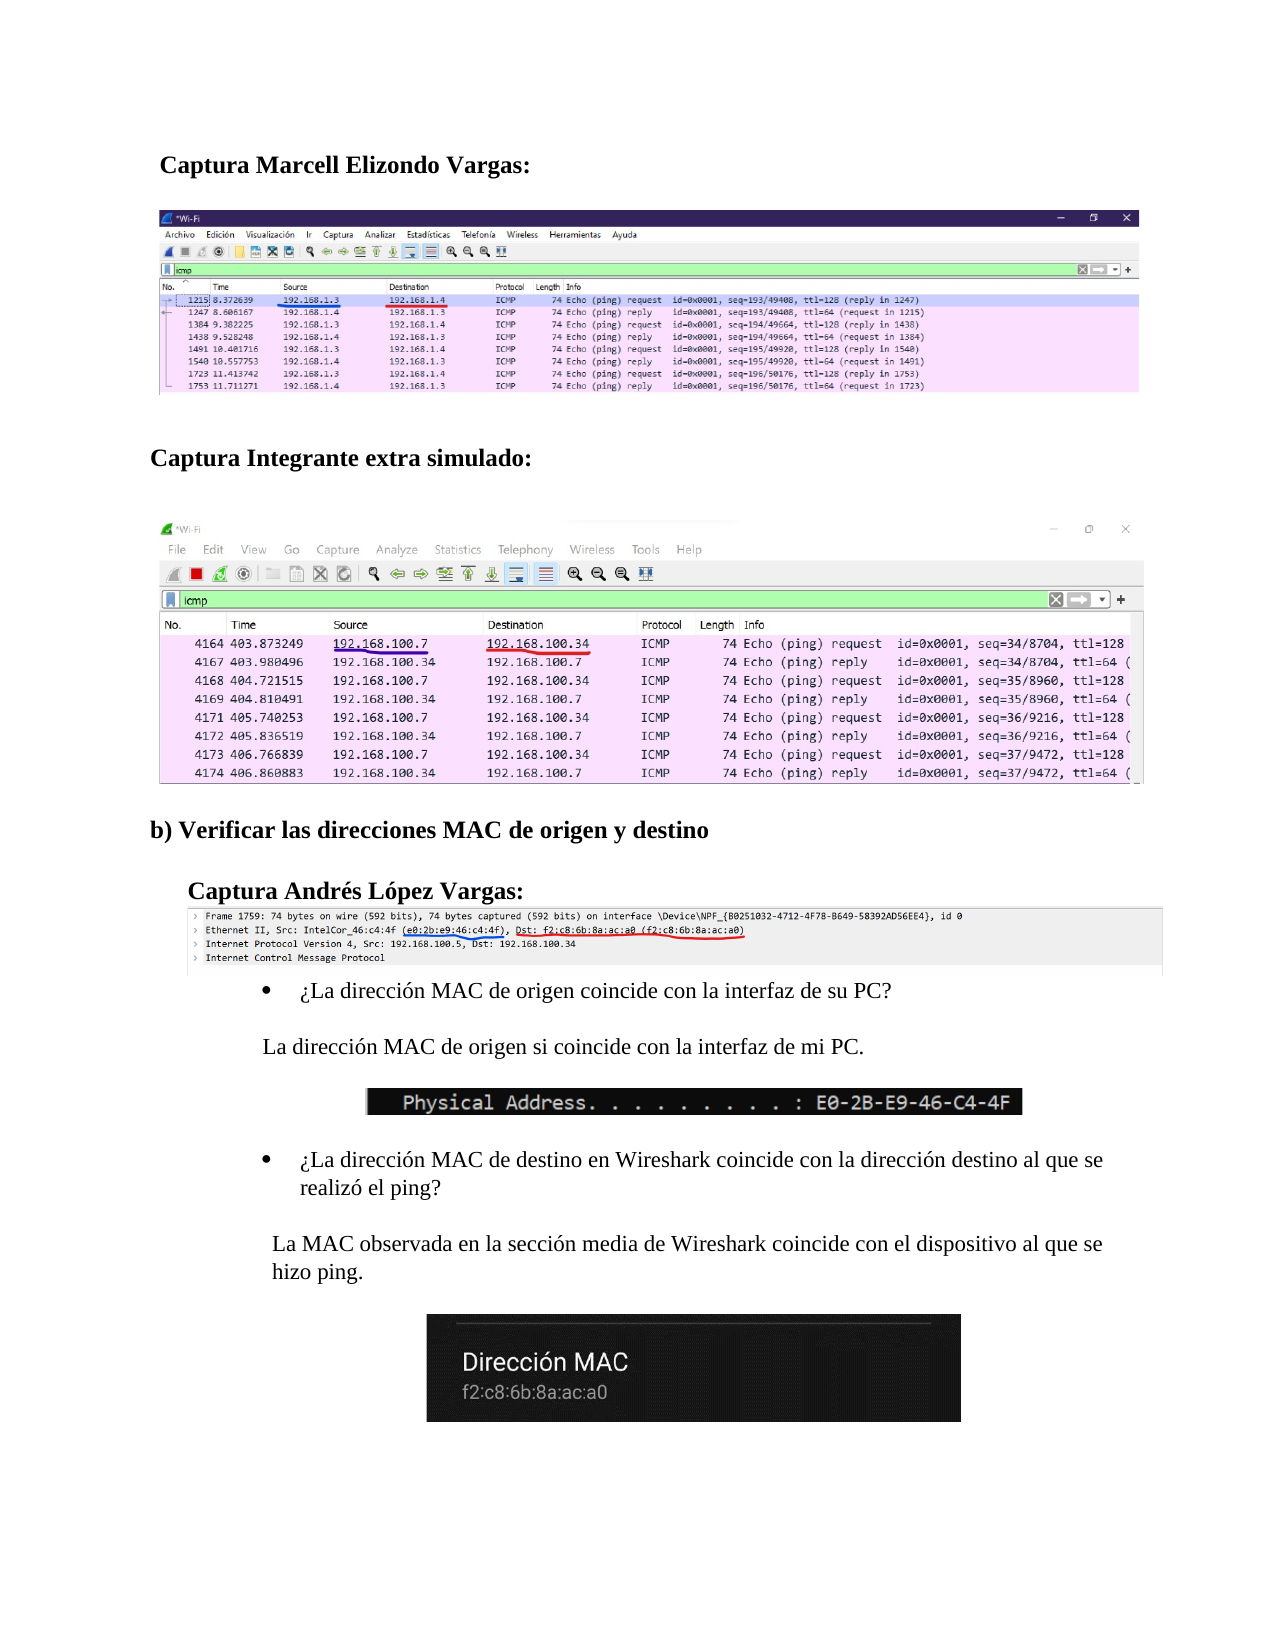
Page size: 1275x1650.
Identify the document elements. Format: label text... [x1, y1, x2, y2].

list La dirección MAC de origen si coincide con la interfaz de mi PC. [262, 1033, 1125, 1059]
list ¿La dirección MAC de origen coincide con la interfaz de su PC? [262, 977, 1125, 1004]
list ¿La dirección MAC de destino en Wireshark coincide con la dirección destino al que se realizó el ping? [262, 1147, 1125, 1201]
list Captura Marcell Elizondo Vargas: [159, 150, 1125, 179]
text Captura Integrante extra simulado: [150, 443, 1125, 472]
list La MAC observada en la sección media de Wireshark coincide con el dispositivo al que se hizo ping. [272, 1230, 1125, 1284]
list Captura Andrés López Vargas: [187, 876, 1125, 905]
picture [426, 1314, 961, 1422]
picture [159, 210, 1140, 395]
list Verificar las direcciones MAC de origen y destino [150, 815, 1125, 844]
picture [159, 520, 1144, 784]
picture [365, 1088, 1023, 1115]
picture [187, 906, 1163, 976]
